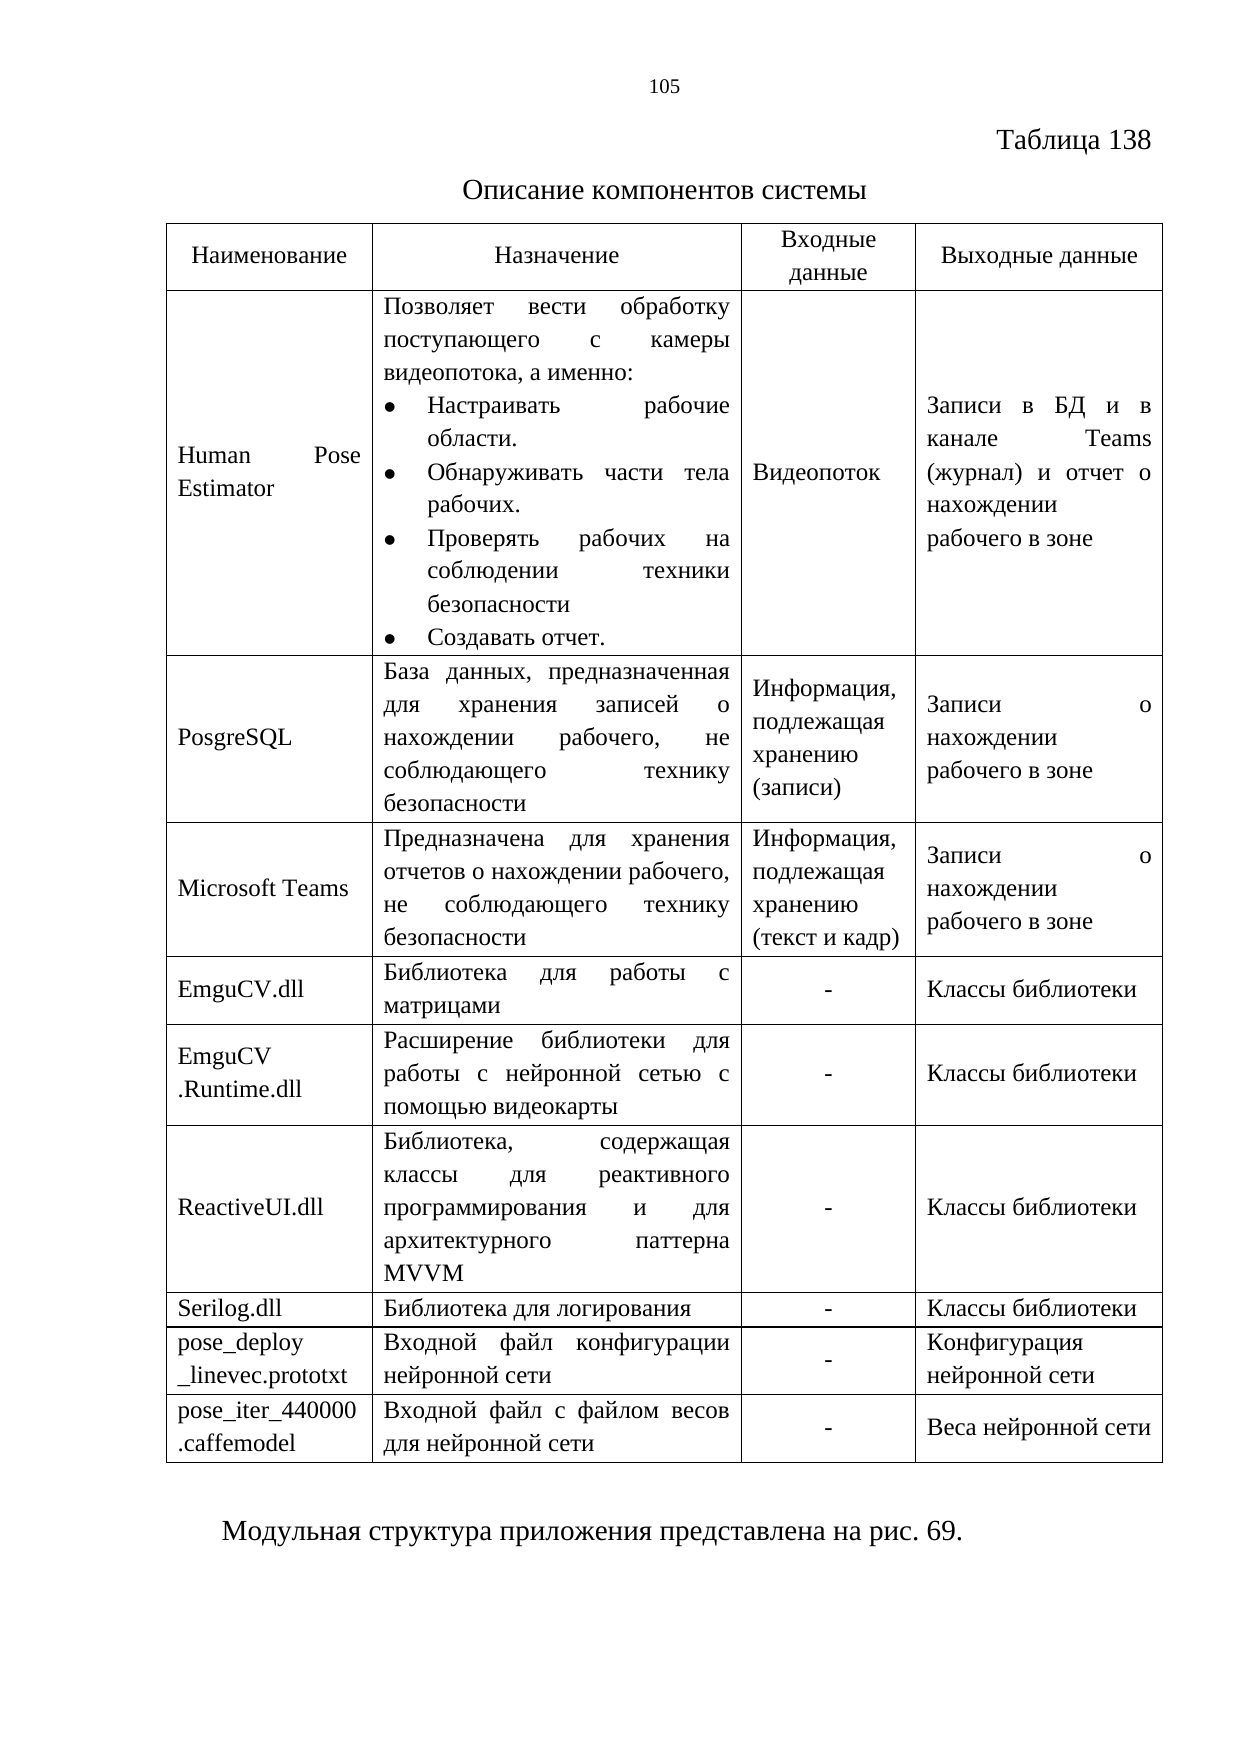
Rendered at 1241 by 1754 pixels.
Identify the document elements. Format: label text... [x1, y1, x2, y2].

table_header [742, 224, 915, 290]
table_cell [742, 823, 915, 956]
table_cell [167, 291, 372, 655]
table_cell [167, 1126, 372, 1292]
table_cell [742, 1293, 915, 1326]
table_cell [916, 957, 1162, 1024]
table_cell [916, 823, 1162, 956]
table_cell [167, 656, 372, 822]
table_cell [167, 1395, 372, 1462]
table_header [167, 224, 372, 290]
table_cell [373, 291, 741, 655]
text Таблица 138 [177, 122, 1152, 156]
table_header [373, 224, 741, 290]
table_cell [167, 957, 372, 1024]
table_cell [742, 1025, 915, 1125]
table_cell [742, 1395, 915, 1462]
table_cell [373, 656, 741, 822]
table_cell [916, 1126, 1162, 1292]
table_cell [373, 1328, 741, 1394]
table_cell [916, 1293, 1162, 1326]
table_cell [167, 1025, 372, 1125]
text Модульная структура приложения представлена на рис. 69. [177, 1513, 1152, 1547]
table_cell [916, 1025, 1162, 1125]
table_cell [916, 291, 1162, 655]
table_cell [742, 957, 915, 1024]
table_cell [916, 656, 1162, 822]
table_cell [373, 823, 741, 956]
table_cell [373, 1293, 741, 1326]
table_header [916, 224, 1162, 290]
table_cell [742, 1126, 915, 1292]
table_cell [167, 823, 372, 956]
text Описание компонентов системы [177, 172, 1152, 206]
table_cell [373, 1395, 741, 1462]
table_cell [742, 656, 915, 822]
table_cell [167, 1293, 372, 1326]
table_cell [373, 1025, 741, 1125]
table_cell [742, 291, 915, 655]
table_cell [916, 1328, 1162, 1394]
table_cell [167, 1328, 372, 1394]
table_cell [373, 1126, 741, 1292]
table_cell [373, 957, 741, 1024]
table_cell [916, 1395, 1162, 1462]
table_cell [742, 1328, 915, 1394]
